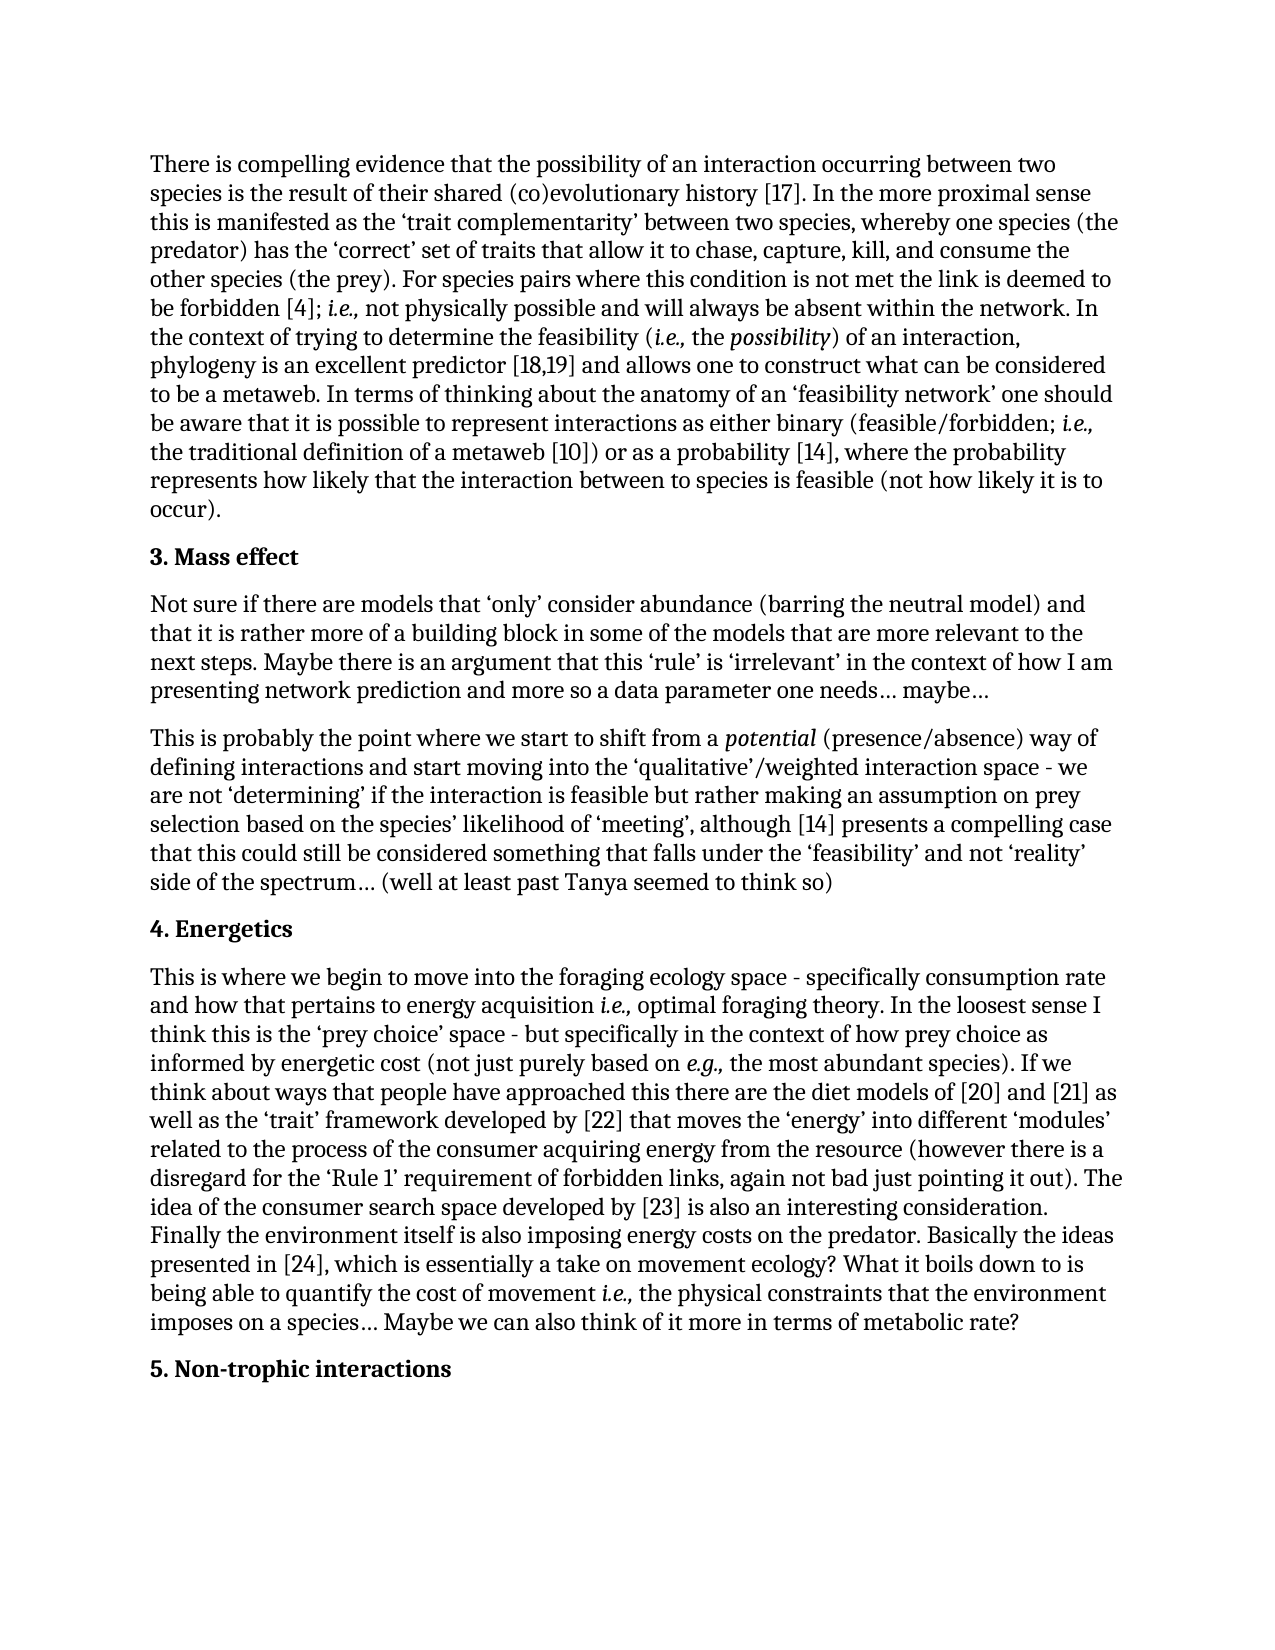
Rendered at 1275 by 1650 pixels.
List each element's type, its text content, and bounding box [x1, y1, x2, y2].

text 4. Energetics [150, 915, 1125, 944]
text This is where we begin to move into the foraging ecology space - specifically consumption rate and how that pertains to energy acquisition i.e., optimal foraging theory. In the loosest sense I think this is the ‘prey choice’ space - but specifically in the context of how prey choice as informed by energetic cost (not just purely based on e.g., the most abundant species). If we think about ways that people have approached this there are the diet models of [20] and [21] as well as the ‘trait’ framework developed by [22] that moves the ‘energy’ into different ‘modules’ related to the process of the consumer acquiring energy from the resource (however there is a disregard for the ‘Rule 1’ requirement of forbidden links, again not bad just pointing it out). The idea of the consumer search space developed by [23] is also an interesting consideration. Finally the environment itself is also imposing energy costs on the predator. Basically the ideas presented in [24], which is essentially a take on movement ecology? What it boils down to is being able to quantify the cost of movement i.e., the physical constraints that the environment imposes on a species… Maybe we can also think of it more in terms of metabolic rate? [150, 962, 1125, 1336]
text This is probably the point where we start to shift from a potential (presence/absence) way of defining interactions and start moving into the ‘qualitative’/weighted interaction space - we are not ‘determining’ if the interaction is feasible but rather making an assumption on prey selection based on the species’ likelihood of ‘meeting’, although [14] presents a compelling case that this could still be considered something that falls under the ‘feasibility’ and not ‘reality’ side of the spectrum… (well at least past Tanya seemed to think so) [150, 724, 1125, 896]
text 3. Mass effect [150, 542, 1125, 571]
text Not sure if there are models that ‘only’ consider abundance (barring the neutral model) and that it is rather more of a building block in some of the models that are more relevant to the next steps. Maybe there is an argument that this ‘rule’ is ‘irrelevant’ in the context of how I am presenting network prediction and more so a data parameter one needs… maybe… [150, 590, 1125, 705]
text 5. Non-trophic interactions [150, 1355, 1125, 1384]
text There is compelling evidence that the possibility of an interaction occurring between two species is the result of their shared (co)evolutionary history [17]. In the more proximal sense this is manifested as the ‘trait complementarity’ between two species, whereby one species (the predator) has the ‘correct’ set of traits that allow it to chase, capture, kill, and consume the other species (the prey). For species pairs where this condition is not met the link is deemed to be forbidden [4]; i.e., not physically possible and will always be absent within the network. In the context of trying to determine the feasibility (i.e., the possibility) of an interaction, phylogeny is an excellent predictor [18,19] and allows one to construct what can be considered to be a metaweb. In terms of thinking about the anatomy of an ‘feasibility network’ one should be aware that it is possible to represent interactions as either binary (feasible/forbidden; i.e., the traditional definition of a metaweb [10]) or as a probability [14], where the probability represents how likely that the interaction between to species is feasible (not how likely it is to occur). [150, 150, 1125, 524]
